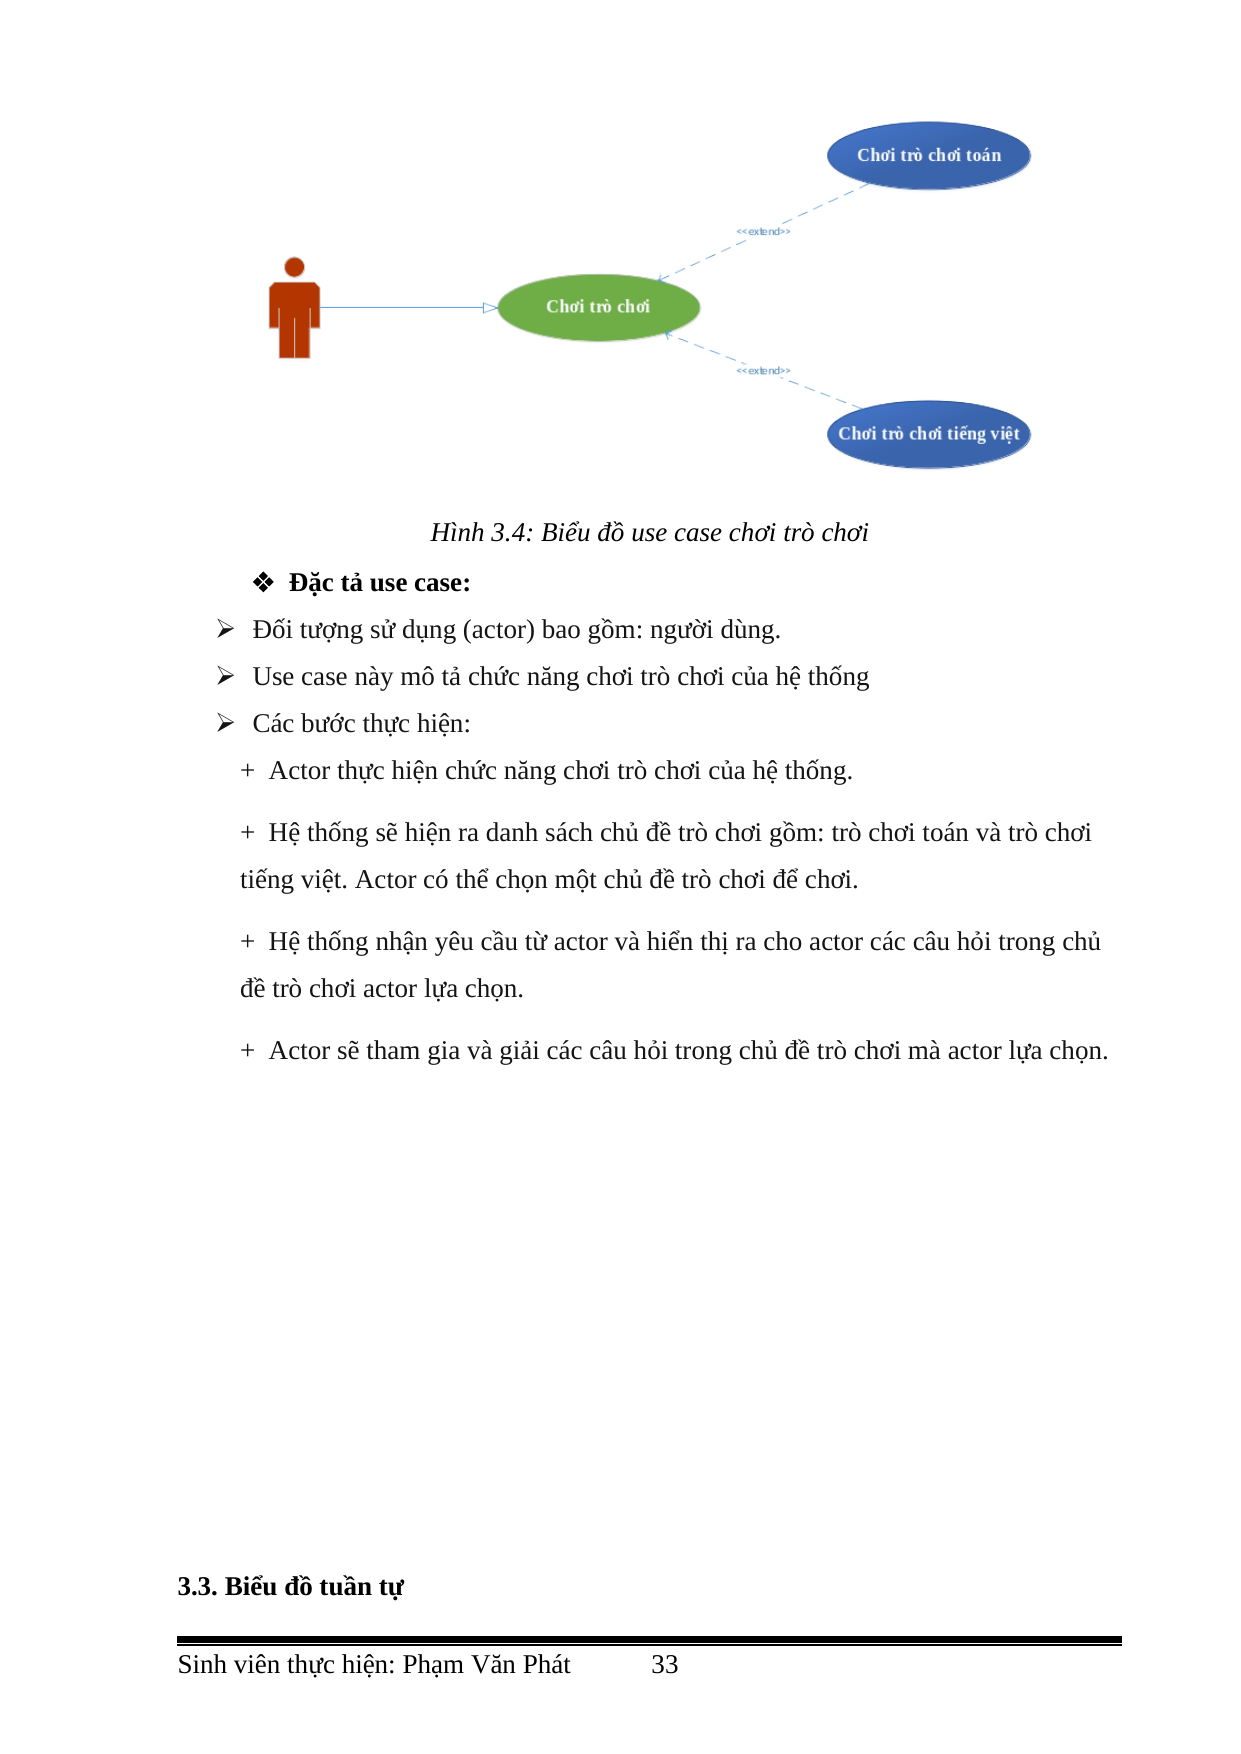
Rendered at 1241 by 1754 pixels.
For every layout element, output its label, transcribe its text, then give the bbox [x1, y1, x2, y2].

list Đối tượng sử dụng (actor) bao gồm: người dùng. [215, 613, 1122, 644]
text Hình 3.4: Biểu đồ use case chơi trò chơi [177, 516, 1122, 547]
list Đặc tả use case: [251, 566, 1122, 597]
text + Actor thực hiện chức năng chơi trò chơi của hệ thống. [240, 754, 1122, 785]
text + Hệ thống sẽ hiện ra danh sách chủ đề trò chơi gồm: trò chơi toán và trò chơi tiếng việt. Actor có thể chọn một chủ đề trò chơi để chơi. [240, 816, 1122, 894]
text + Hệ thống nhận yêu cầu từ actor và hiển thị ra cho actor các câu hỏi trong chủ đề trò chơi actor lựa chọn. [240, 925, 1122, 1003]
text + Actor sẽ tham gia và giải các câu hỏi trong chủ đề trò chơi mà actor lựa chọn. [240, 1034, 1122, 1065]
list Use case này mô tả chức năng chơi trò chơi của hệ thống [215, 660, 1122, 691]
text 3.3. Biểu đồ tuần tự [177, 1569, 1122, 1601]
list Các bước thực hiện: [215, 707, 1122, 738]
